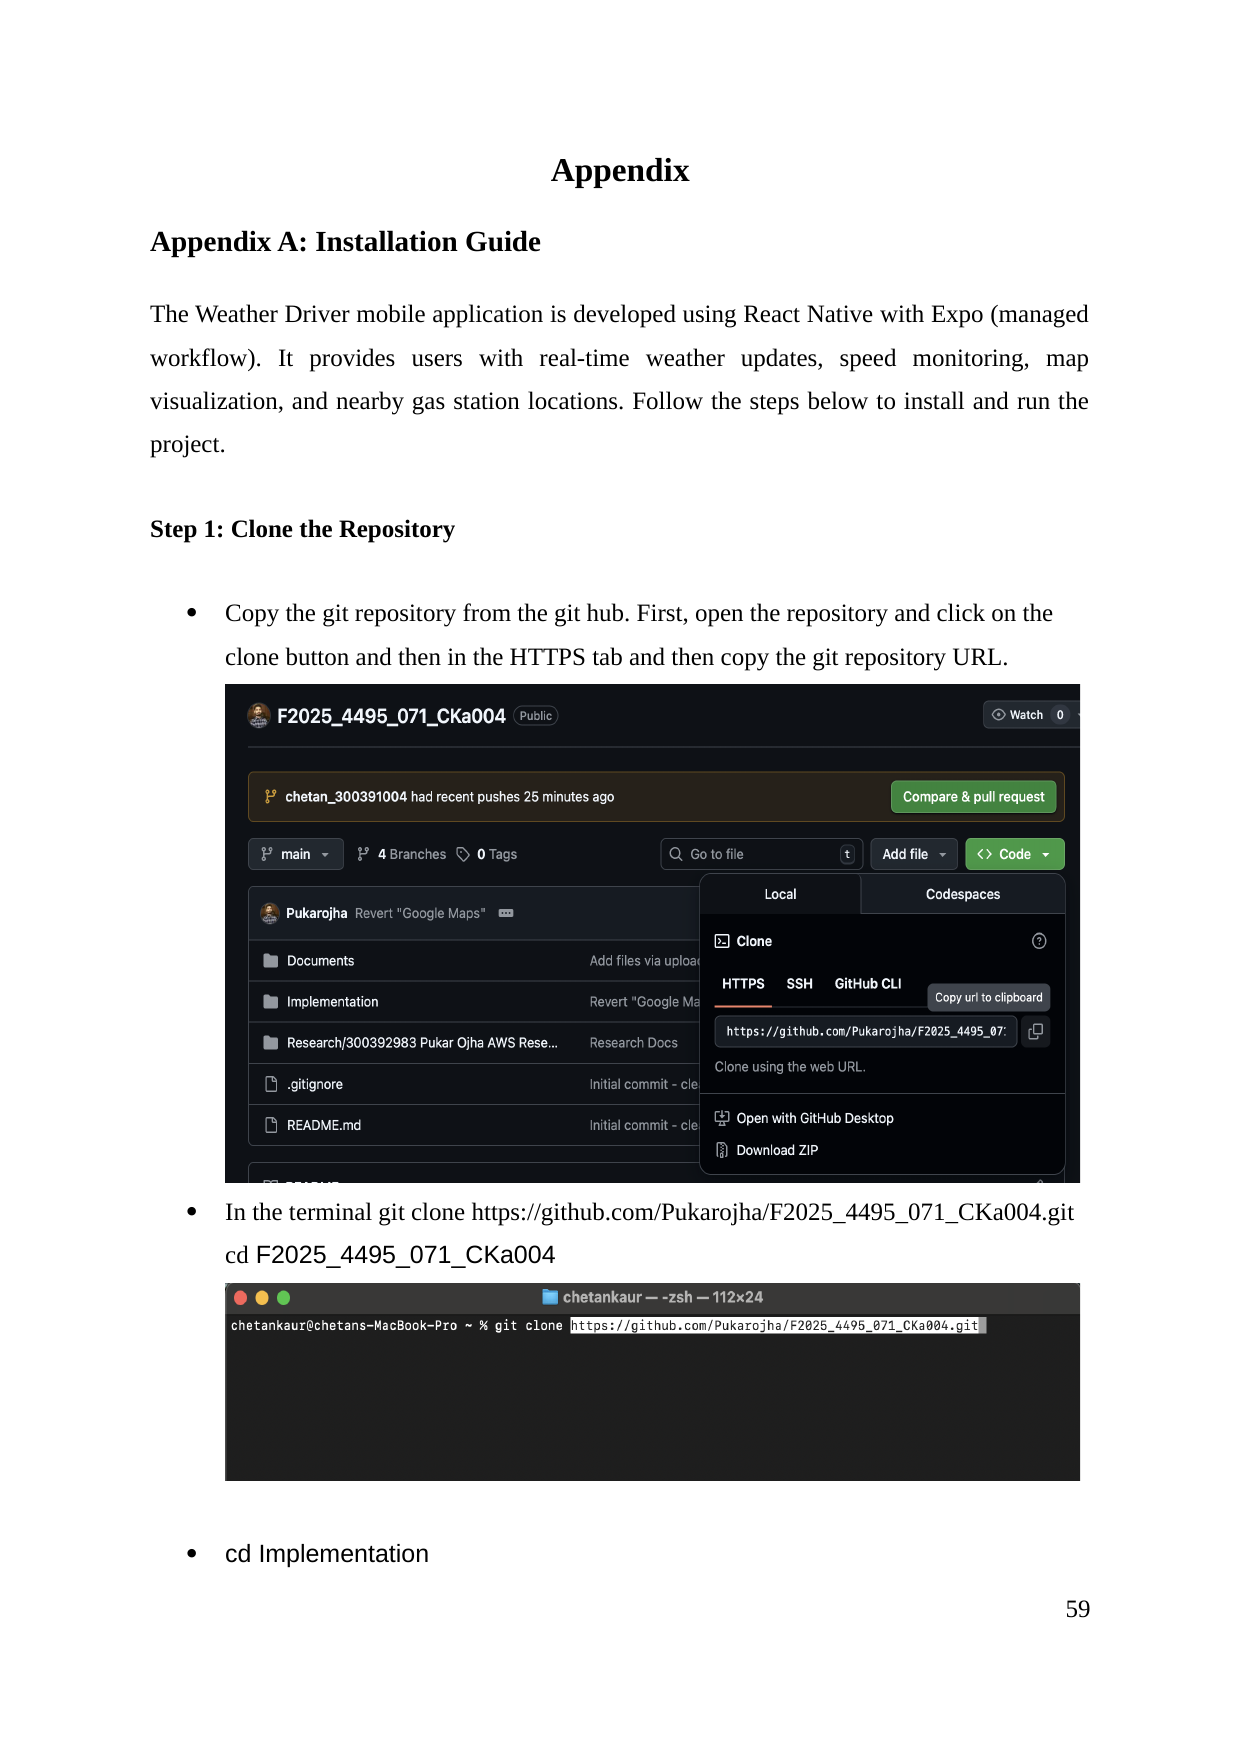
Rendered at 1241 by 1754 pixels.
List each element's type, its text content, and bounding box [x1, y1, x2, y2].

subtitle Appendix A: Installation Guide [150, 224, 1090, 258]
list cd Implementation [187, 1538, 1090, 1567]
list In the terminal git clone https://github.com/Pukarojha/F2025_4495_071_CKa004.git cd F2025_4495_071_CKa004 [187, 1197, 1090, 1269]
subtitle Appendix [150, 150, 1090, 188]
picture [225, 1283, 1080, 1481]
text The Weather Driver mobile application is developed using React Native with Expo (managed workflow). It provides users with real-time weather updates, speed monitoring, map visualization, and nearby gas station locations. Follow the steps below to install and run the project. [150, 299, 1090, 458]
text Step 1: Clone the Repository [150, 514, 1090, 542]
list Copy the git repository from the git hub. First, open the repository and click on the clone button and then in the HTTPS tab and then copy the git repository URL. [187, 598, 1090, 670]
picture [225, 684, 1081, 1183]
